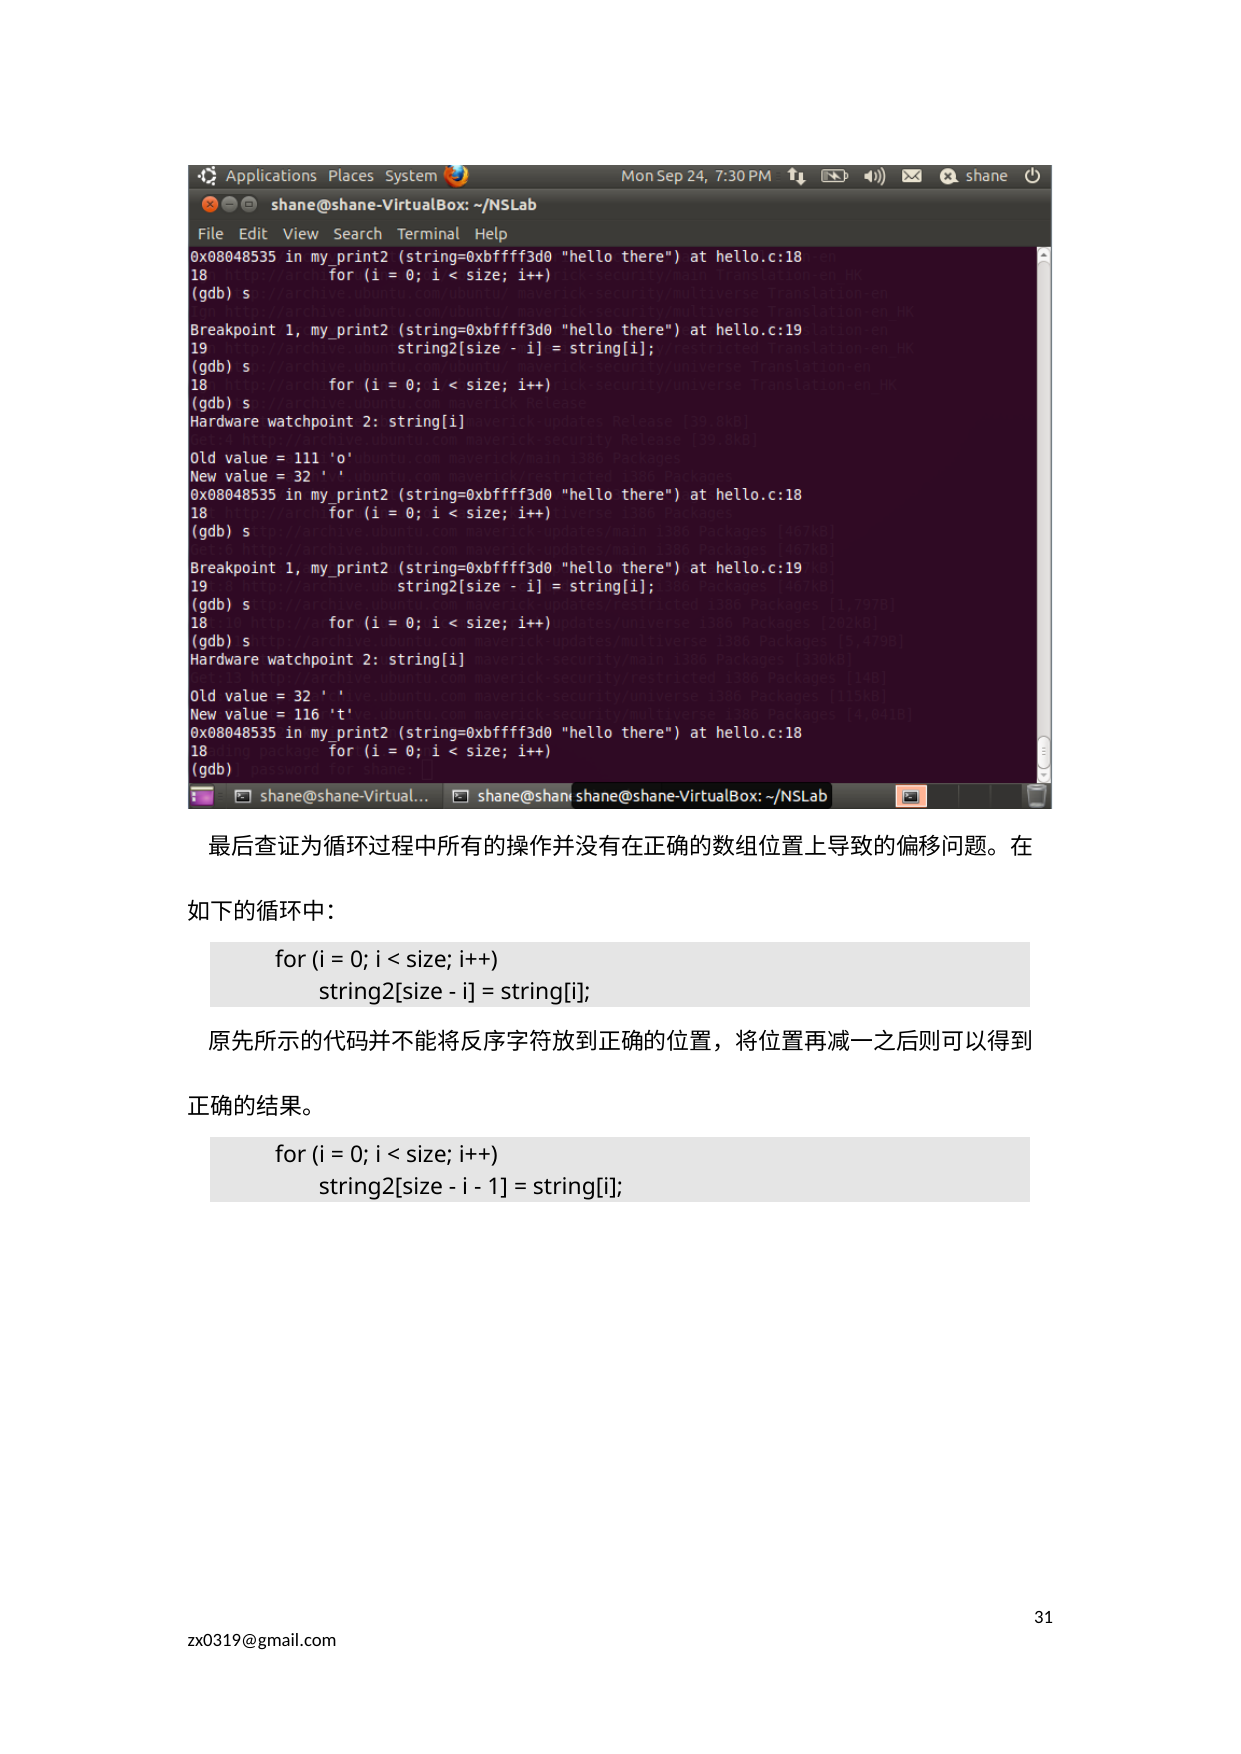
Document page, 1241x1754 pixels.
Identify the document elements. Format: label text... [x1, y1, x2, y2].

text string2[size - i] = string[i]; [210, 974, 1030, 1007]
text for (i = 0; i < size; i++) [210, 1137, 1030, 1169]
text string2[size - i - 1] = string[i]; [210, 1169, 1030, 1202]
text for (i = 0; i < size; i++) [210, 942, 1030, 974]
text 最后查证为循环过程中所有的操作并没有在正确的数组位置上导致的偏移问题。在如下的循环中： [187, 812, 1053, 942]
text 原先所示的代码并不能将反序字符放到正确的位置，将位置再减一之后则可以得到正确的结果。 [187, 1007, 1053, 1137]
picture [187, 165, 1053, 809]
